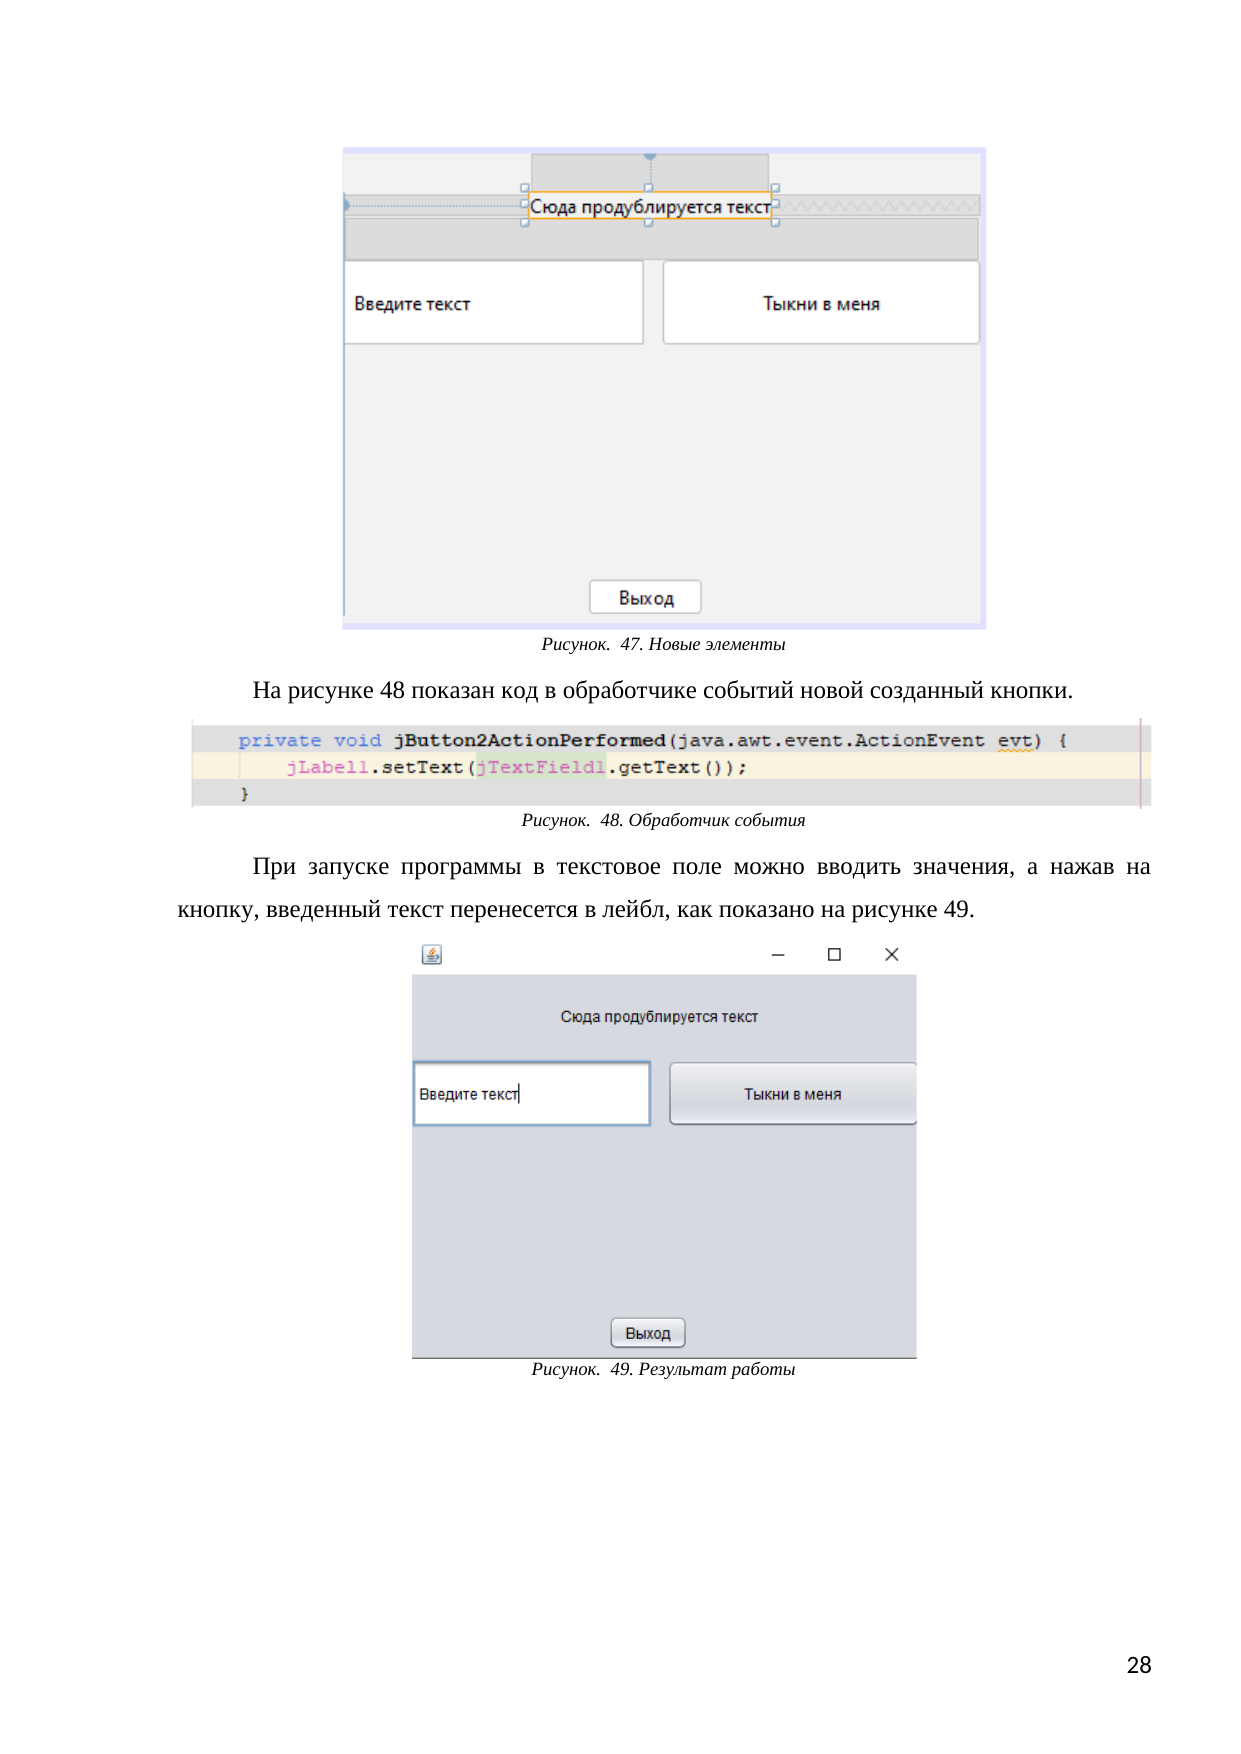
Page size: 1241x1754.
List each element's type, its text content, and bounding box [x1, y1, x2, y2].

picture [412, 937, 917, 1359]
text На рисунке 48 показан код в обработчике событий новой созданный кнопки. [177, 675, 1152, 704]
text Рисунок. 48. Обработчик события [177, 809, 1152, 830]
text Рисунок. 47. Новые элементы [177, 633, 1152, 654]
picture [342, 146, 987, 633]
text При запуске программы в текстовое поле можно вводить значения, а нажав на кнопку, введенный текст перенесется в лейбл, как показано на рисунке 49. [177, 851, 1152, 923]
text Рисунок. 49. Результат работы [177, 1358, 1152, 1380]
picture [177, 718, 1152, 809]
